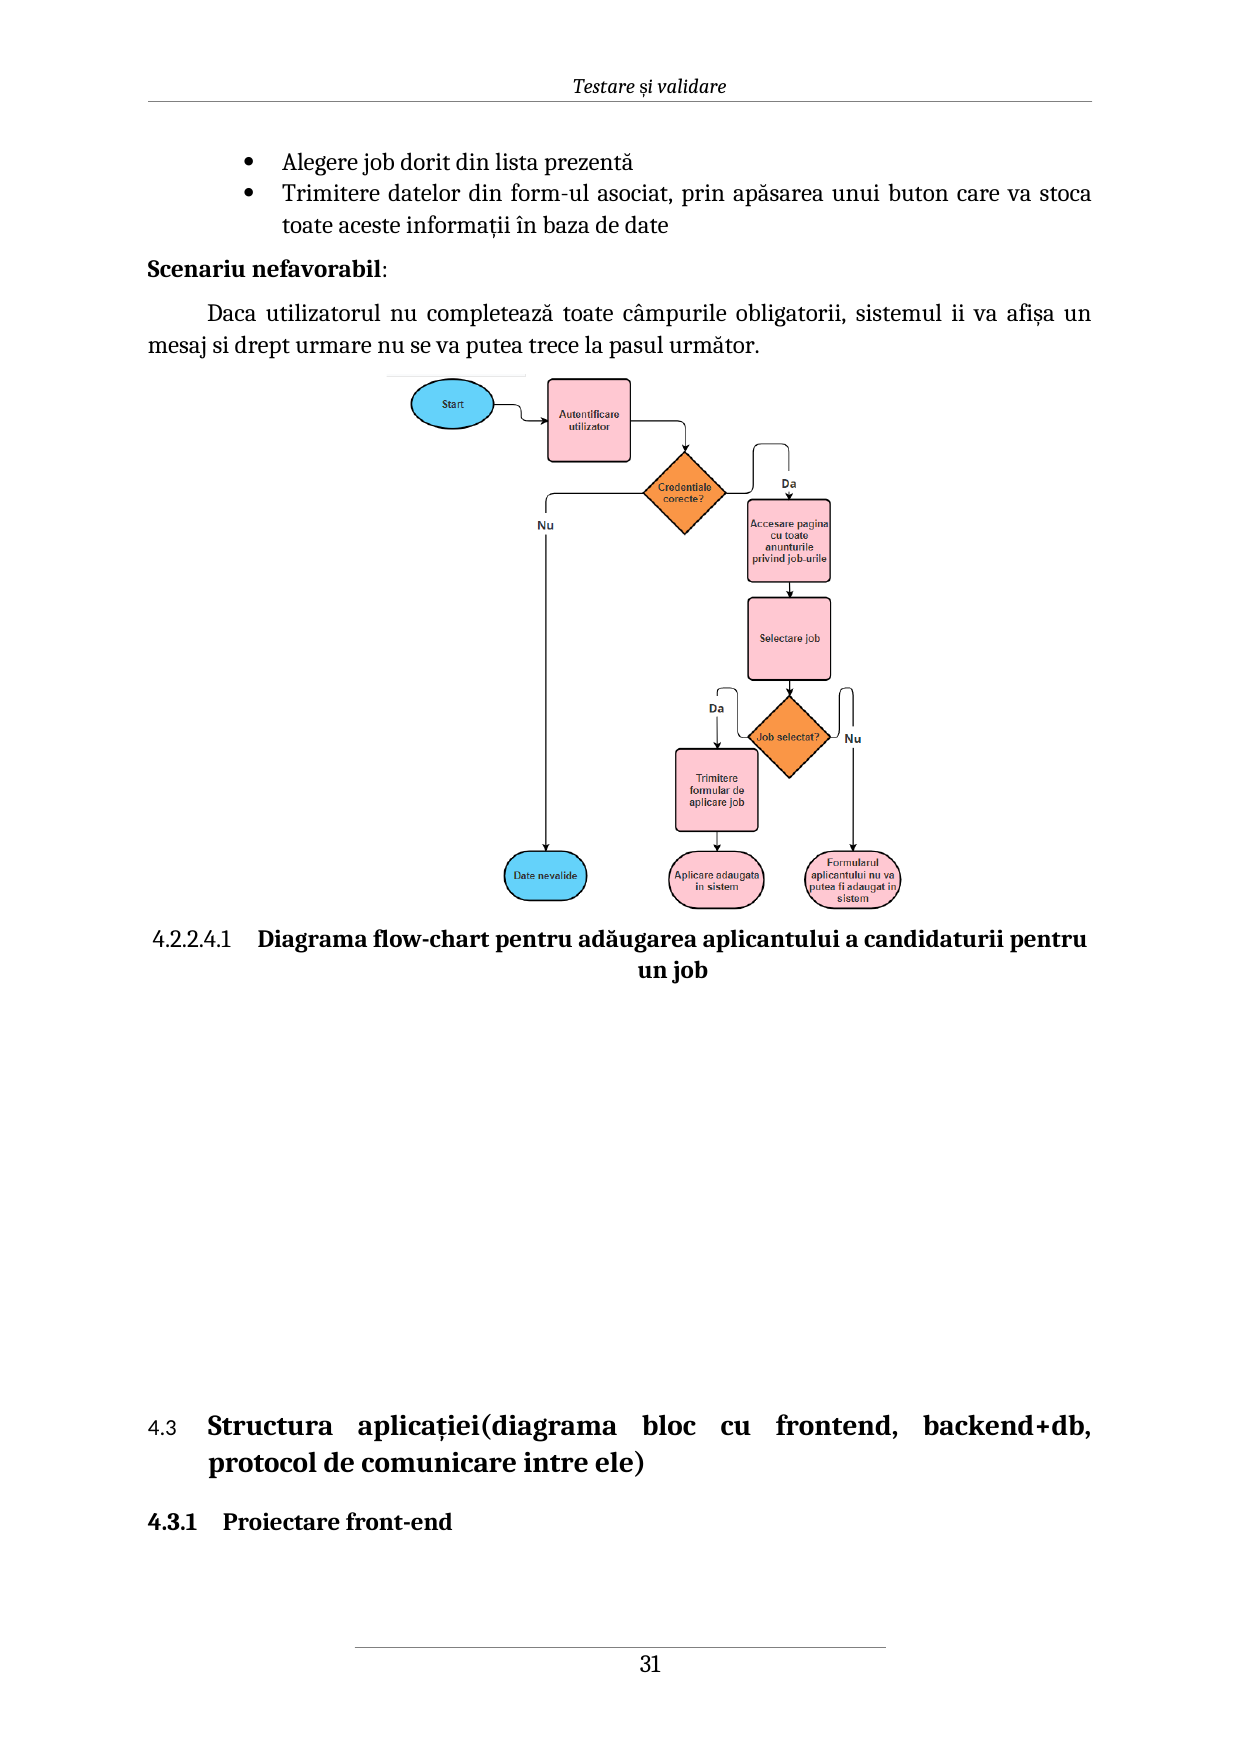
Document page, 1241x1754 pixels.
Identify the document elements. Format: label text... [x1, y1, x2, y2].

subtitle Structura aplicației(diagrama bloc cu frontend, backend+db, protocol de comunicare intre ele) [148, 1409, 1092, 1480]
picture [386, 374, 913, 910]
subtitle Proiectare front-end [148, 1508, 1092, 1537]
subtitle Diagrama flow-chart pentru adăugarea aplicantului a candidaturii pentru un job [148, 925, 1092, 985]
list Alegere job dorit din lista prezentă [244, 148, 1092, 176]
text Scenariu nefavorabil: [148, 255, 1092, 284]
text Daca utilizatorul nu completează toate câmpurile obligatorii, sistemul ii va afișa un mesaj si drept urmare nu se va putea trece la pasul următor. [148, 299, 1092, 359]
list Trimitere datelor din form-ul asociat, prin apăsarea unui buton care va stoca toate aceste informații în baza de date [244, 179, 1092, 239]
